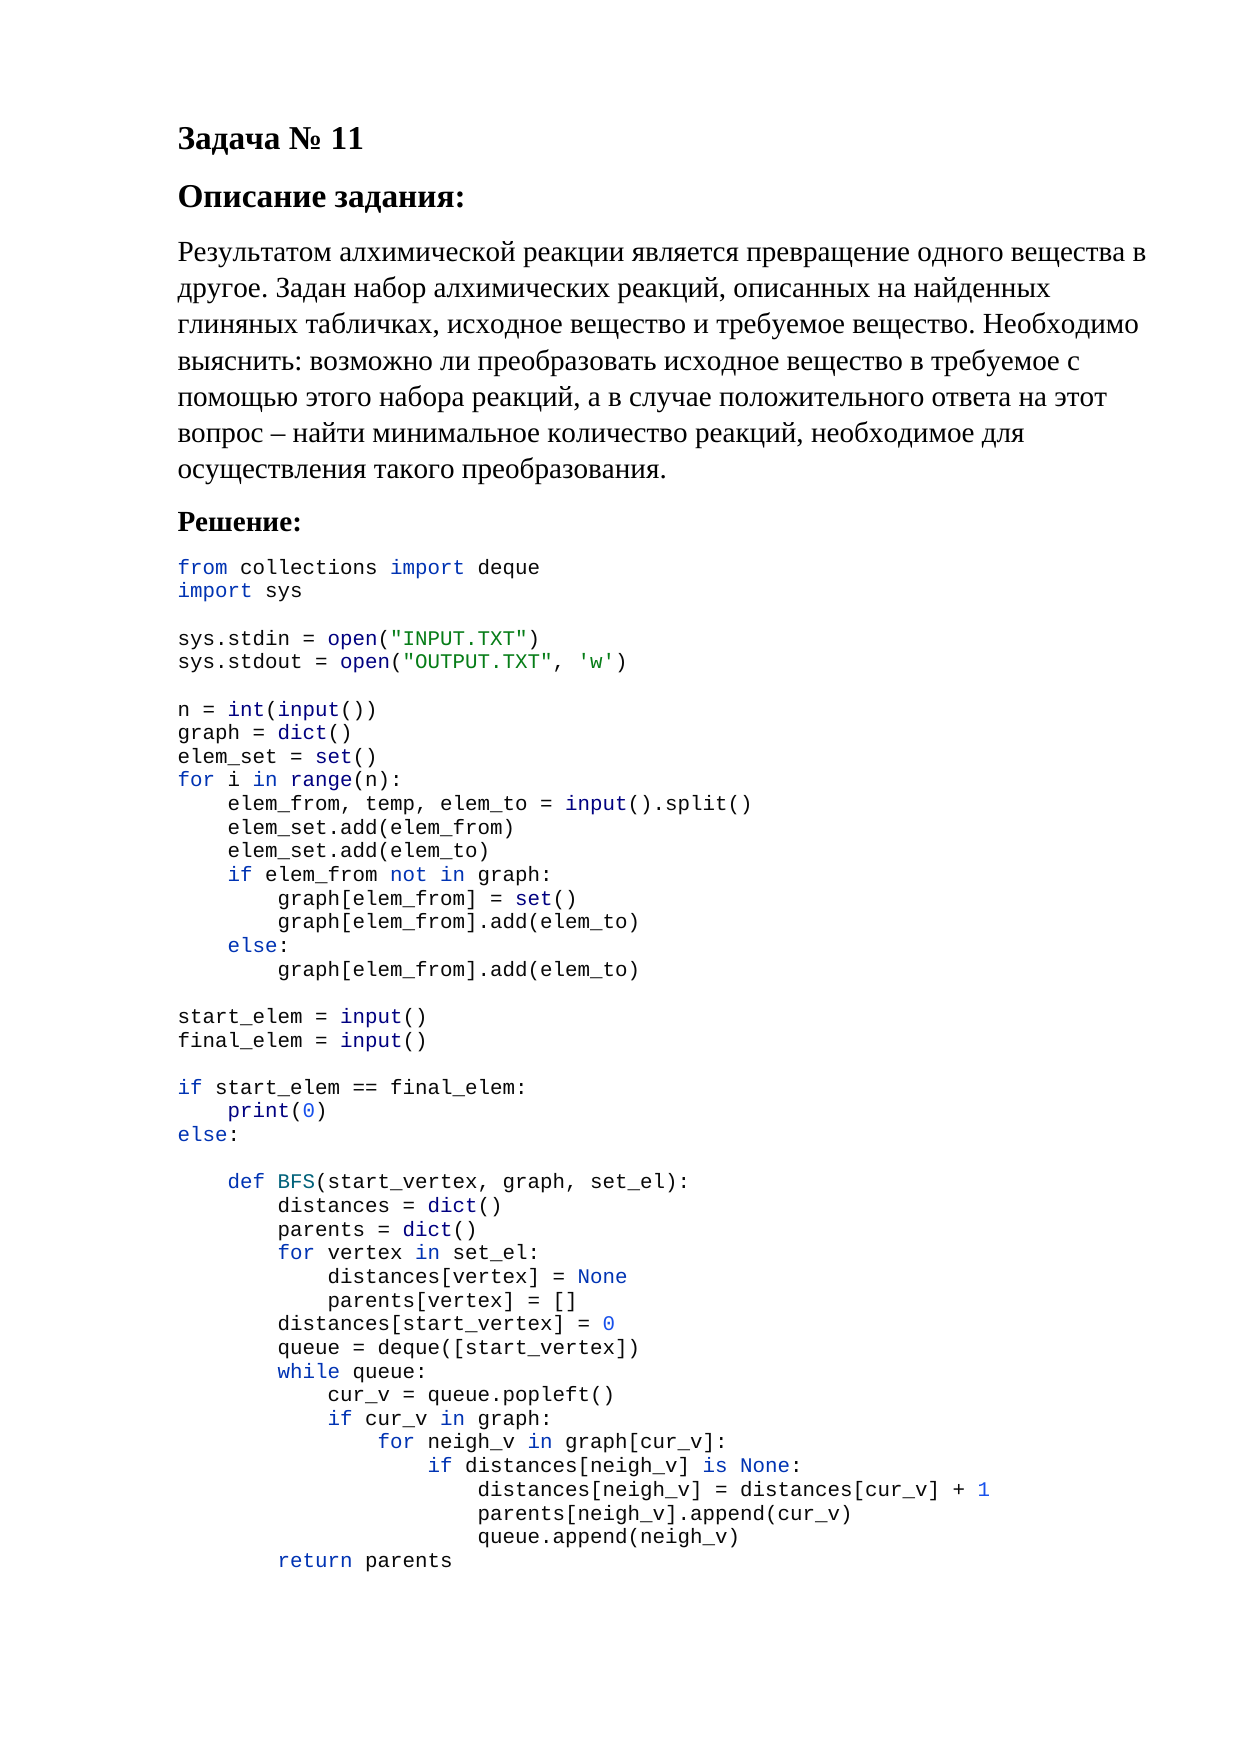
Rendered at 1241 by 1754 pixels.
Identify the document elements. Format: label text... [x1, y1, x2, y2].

text Описание задания: [177, 176, 1152, 214]
text Задача № 11 [177, 118, 1152, 156]
text Результатом алхимической реакции является превращение одного вещества в другое. Задан набор алхимических реакций, описанных на найденных глиняных табличках, исходное вещество и требуемое вещество. Необходимо выяснить: возможно ли преобразовать исходное вещество в требуемое с помощью этого набора реакций, а в случае положительного ответа на этот вопрос – найти минимальное количество реакций, необходимое для осуществления такого преобразования. [177, 234, 1152, 484]
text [177, 557, 1152, 1621]
text Решение: [177, 504, 1152, 537]
